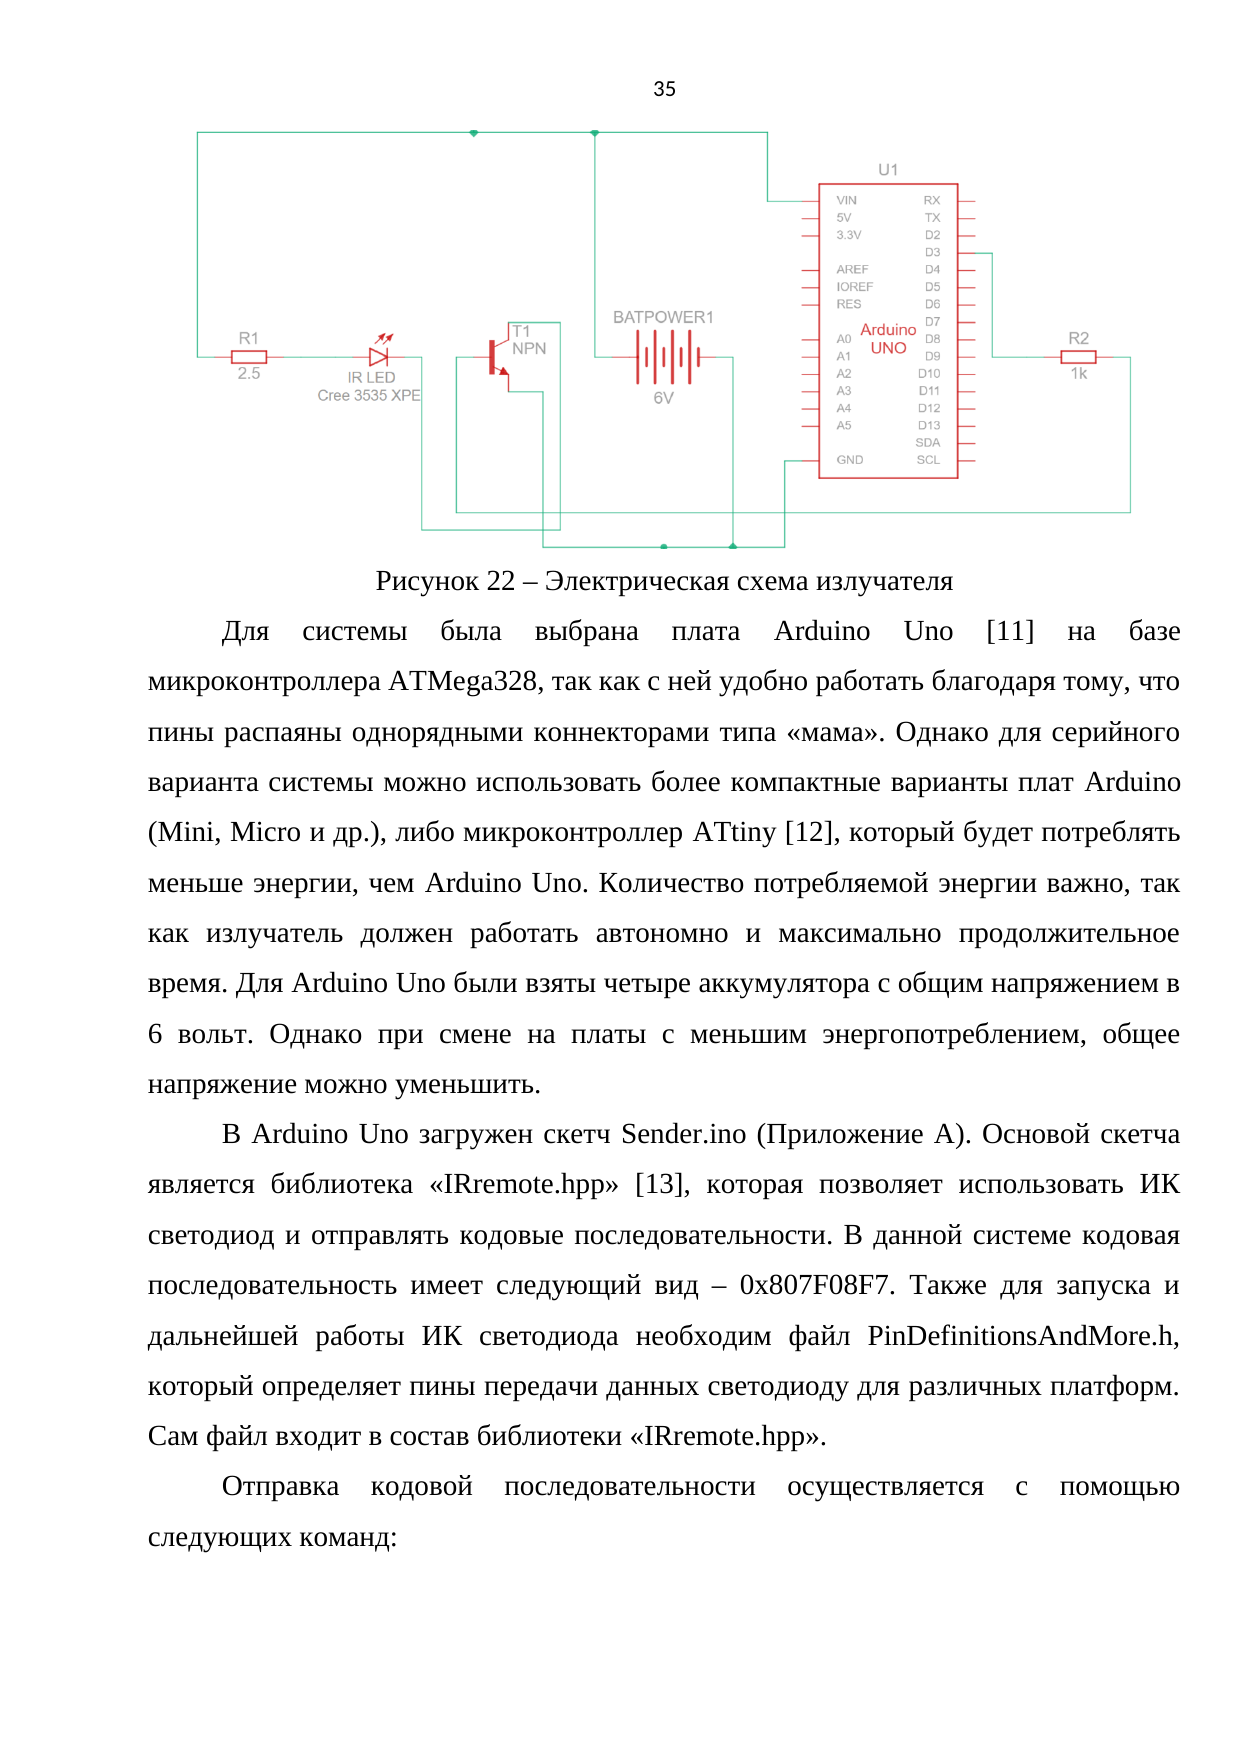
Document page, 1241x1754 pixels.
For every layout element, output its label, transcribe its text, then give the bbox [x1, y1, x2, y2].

text Рисунок 22 – Электрическая схема излучателя [148, 563, 1181, 596]
text Отправка кодовой последовательности осуществляется с помощью следующих команд: [148, 1468, 1181, 1552]
picture [194, 130, 1135, 549]
text В Arduino Uno загружен скетч Sender.ino (Приложение А). Основой скетча является библиотека «IRremote.hpp» [13], которая позволяет использовать ИК светодиод и отправлять кодовые последовательности. В данной системе кодовая последовательность имеет следующий вид – 0x807F08F7. Также для запуска и дальнейшей работы ИК светодиода необходим файл PinDefinitionsAndMore.h, который определяет пины передачи данных светодиоду для различных платформ. Сам файл входит в состав библиотеки «IRremote.hpp». [148, 1116, 1181, 1452]
text Для системы была выбрана плата Arduino Uno [11] на базе микроконтроллера ATMega328, так как с ней удобно работать благодаря тому, что пины распаяны однорядными коннекторами типа «мама». Однако для серийного варианта системы можно использовать более компактные варианты плат Arduino (Mini, Micro и др.), либо микроконтроллер ATtiny [12], который будет потреблять меньше энергии, чем Arduino Uno. Количество потребляемой энергии важно, так как излучатель должен работать автономно и максимально продолжительное время. Для Arduino Uno были взяты четыре аккумулятора с общим напряжением в 6 вольт. Однако при смене на платы с меньшим энергопотреблением, общее напряжение можно уменьшить. [148, 613, 1181, 1099]
